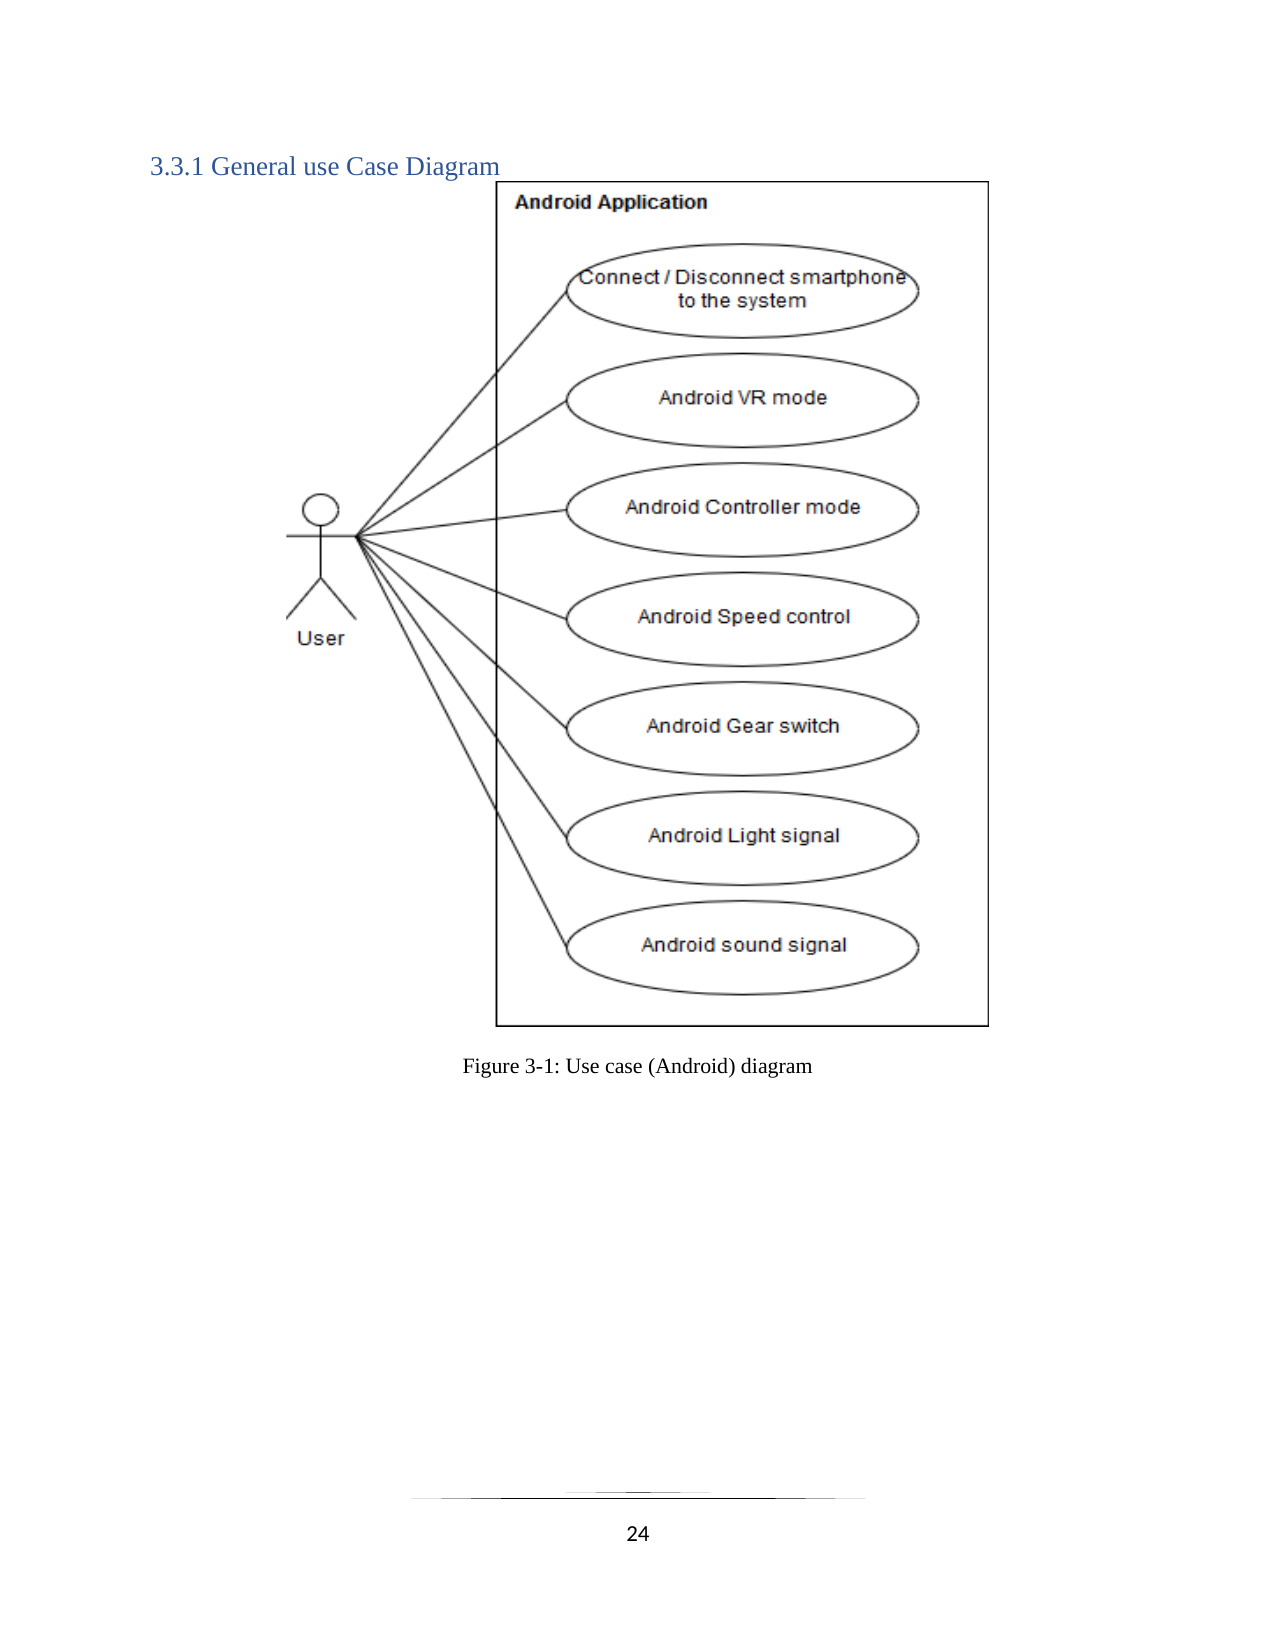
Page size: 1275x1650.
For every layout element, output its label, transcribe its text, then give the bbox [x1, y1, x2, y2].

picture [286, 181, 989, 1027]
text 3.3.1 General use Case Diagram [150, 150, 1125, 181]
text Figure 3-1: Use case (Android) diagram [150, 1053, 1125, 1078]
